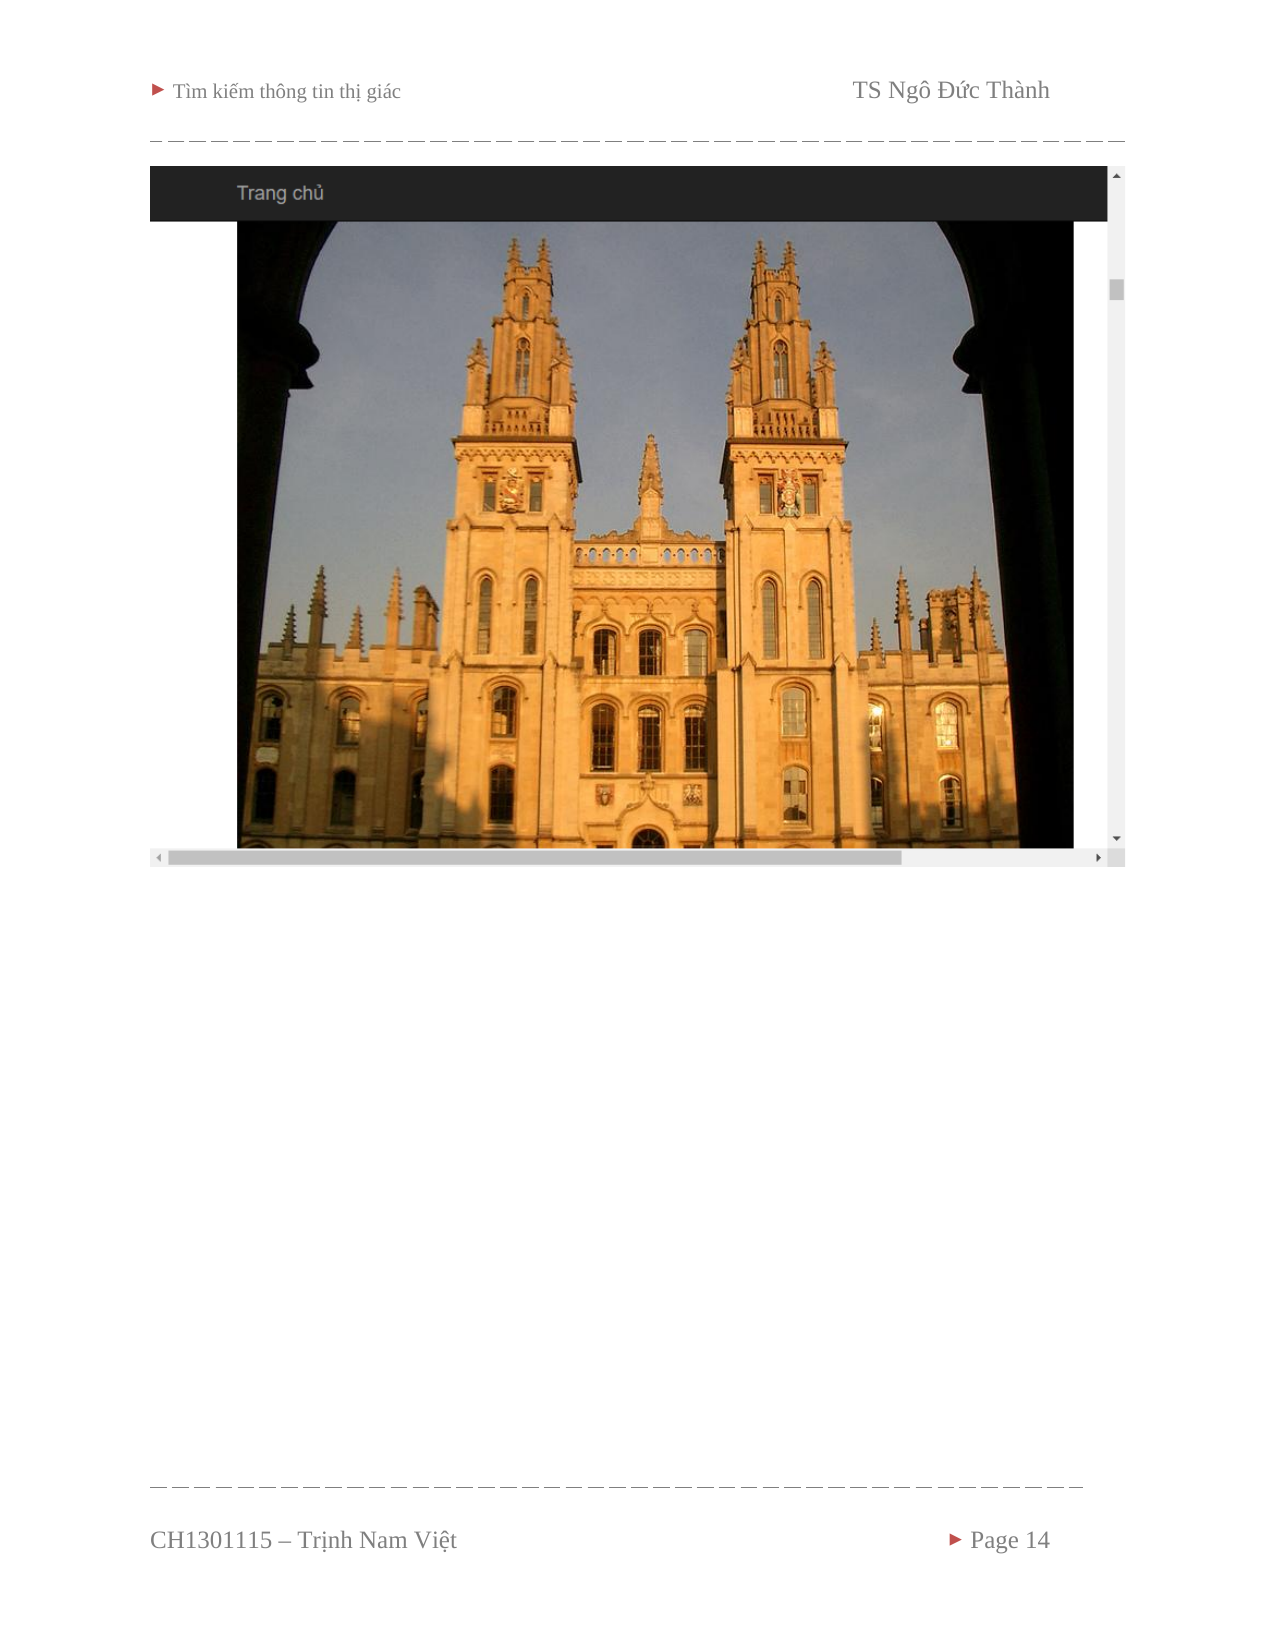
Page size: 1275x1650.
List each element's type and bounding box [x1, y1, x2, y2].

picture [150, 166, 1125, 867]
